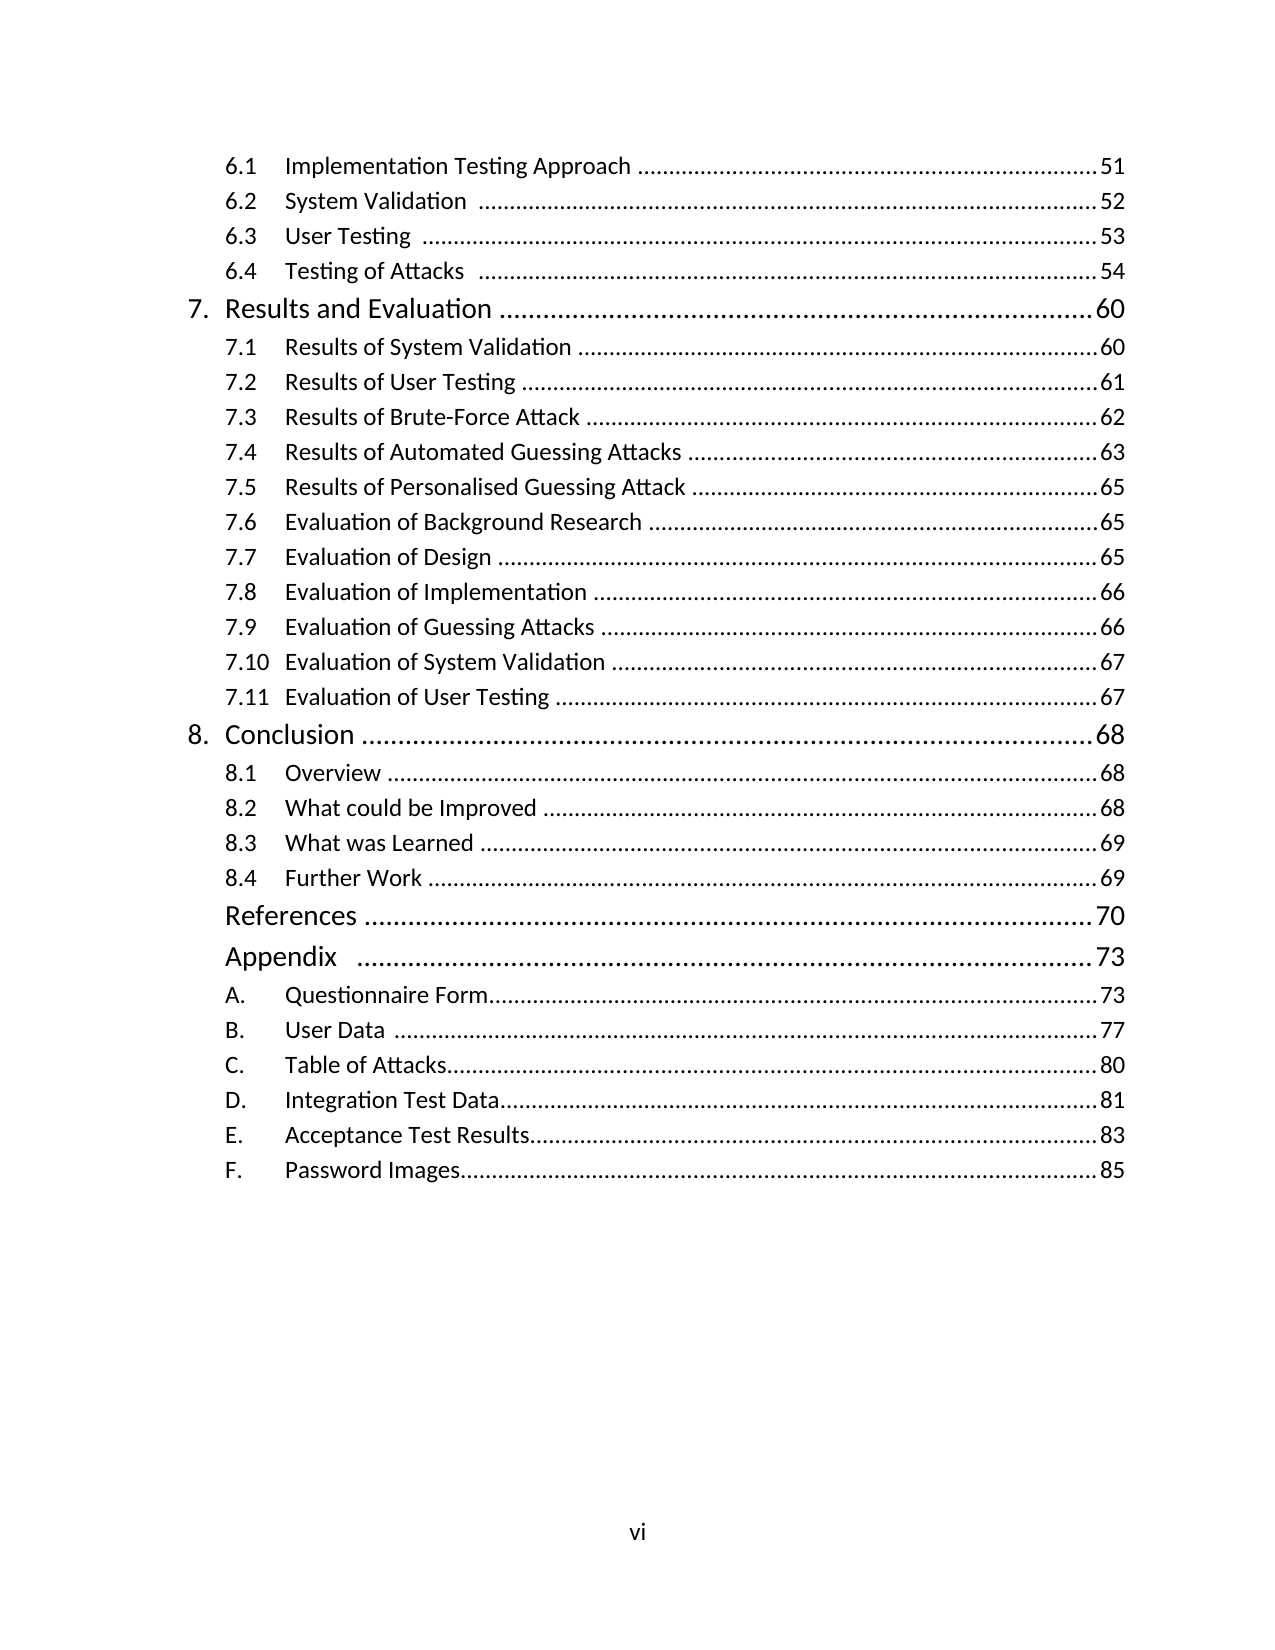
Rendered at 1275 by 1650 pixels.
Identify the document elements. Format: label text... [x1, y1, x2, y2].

list Implementation Testing Approach 51 [225, 150, 1125, 181]
list References 70 [225, 897, 1125, 932]
list Results of Personalised Guessing Attack 65 [225, 471, 1125, 501]
list Evaluation of System Validation 67 [225, 646, 1125, 676]
list Evaluation of Background Research 65 [225, 506, 1125, 536]
list What could be Improved 68 [225, 792, 1125, 822]
list Table of Attacks 80 [225, 1049, 1125, 1079]
list Password Images 85 [225, 1154, 1125, 1184]
list User Data 77 [225, 1014, 1125, 1044]
list User Testing 53 [225, 220, 1125, 251]
list Evaluation of Guessing Attacks 66 [225, 611, 1125, 641]
list System Validation 52 [225, 185, 1125, 216]
list Results of System Validation 60 [225, 331, 1125, 361]
list What was Learned 69 [225, 827, 1125, 857]
list Results of Brute-Force Attack 62 [225, 401, 1125, 431]
list Acceptance Test Results 83 [225, 1119, 1125, 1149]
list Evaluation of Design 65 [225, 541, 1125, 571]
list Integration Test Data 81 [225, 1084, 1125, 1114]
list Appendix 73 [225, 938, 1125, 973]
list Conclusion 68 [187, 716, 1125, 752]
list Results of Automated Guessing Attacks 63 [225, 436, 1125, 466]
list Overview 68 [225, 757, 1125, 787]
list Questionnaire Form 73 [225, 979, 1125, 1009]
list Results and Evaluation 60 [187, 290, 1125, 326]
list Further Work 69 [225, 862, 1125, 892]
list Results of User Testing 61 [225, 366, 1125, 396]
list Testing of Attacks 54 [225, 255, 1125, 286]
list Evaluation of User Testing 67 [225, 681, 1125, 711]
list Evaluation of Implementation 66 [225, 576, 1125, 606]
